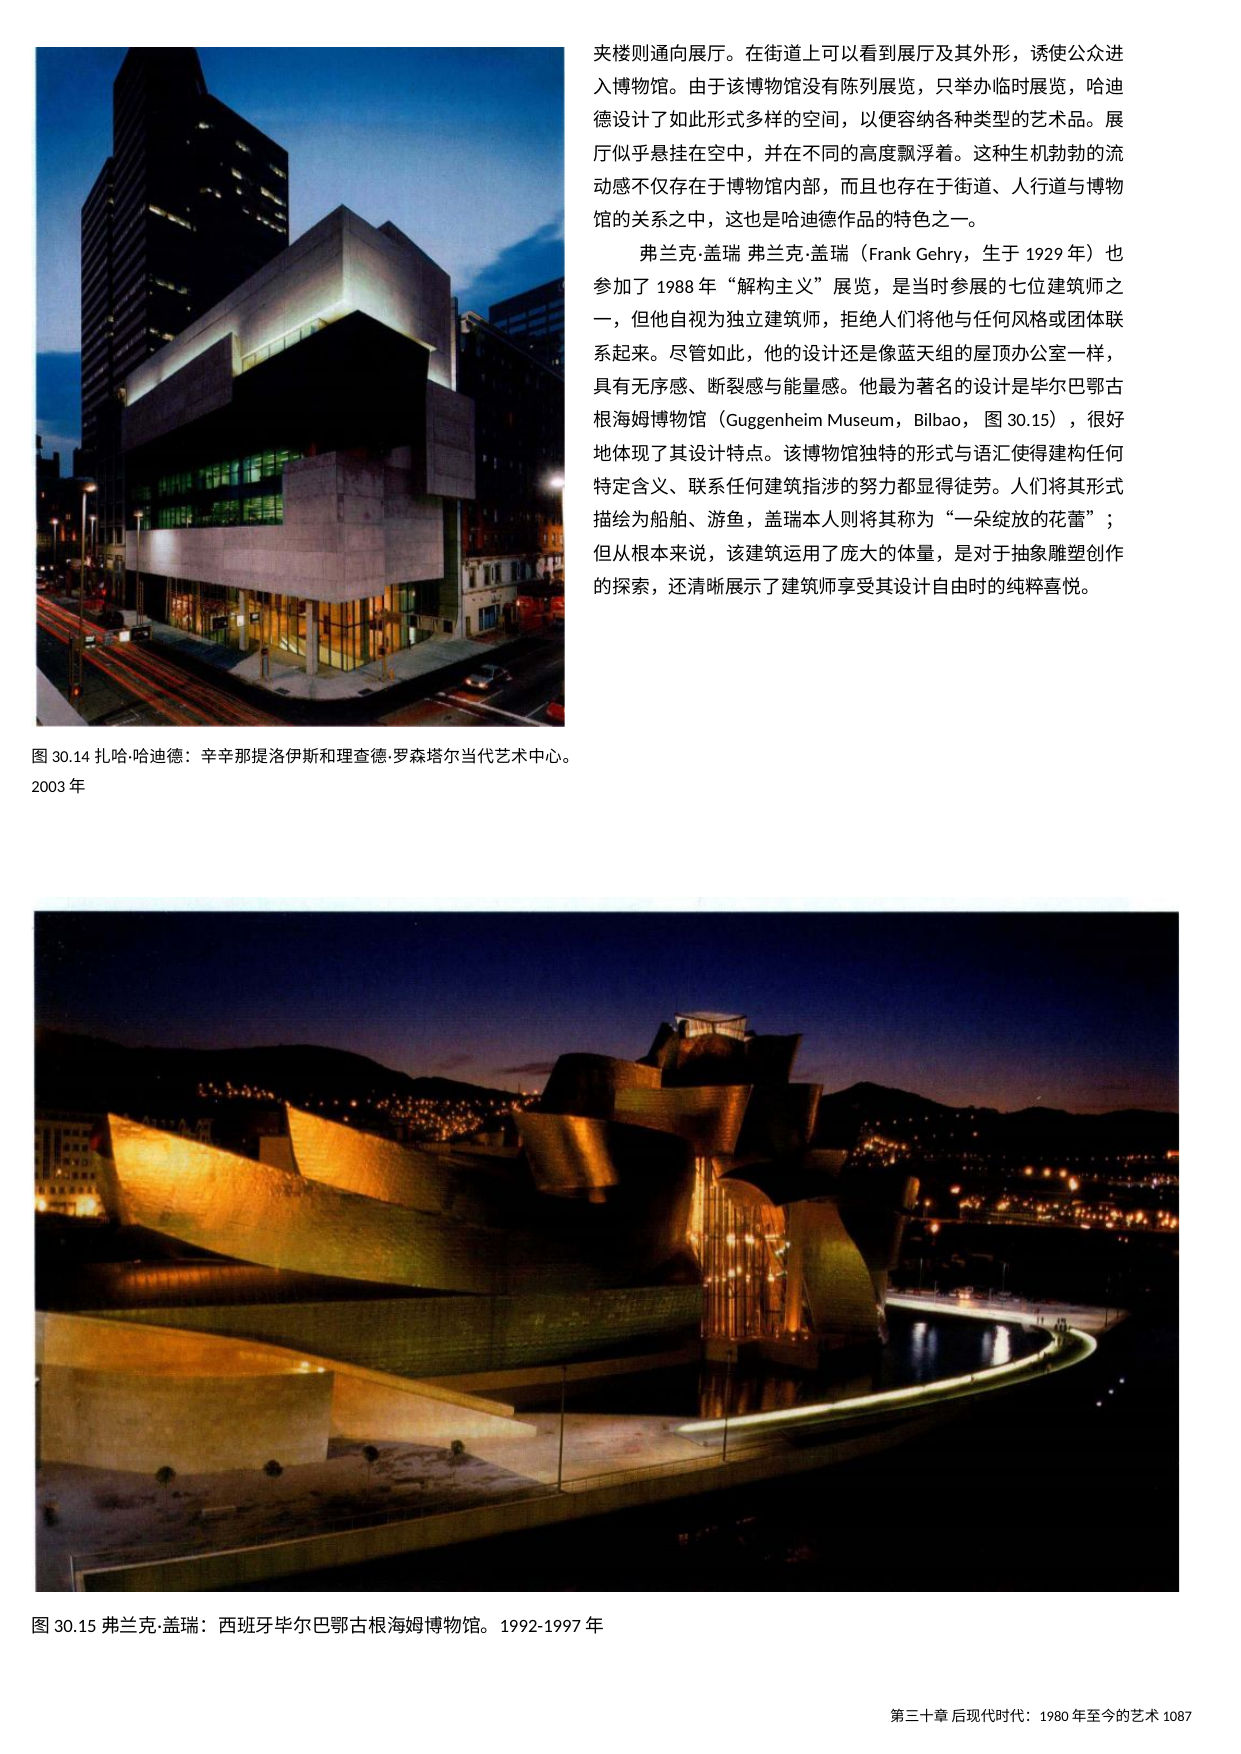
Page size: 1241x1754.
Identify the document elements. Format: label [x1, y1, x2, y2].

picture [31, 47, 565, 727]
picture [31, 897, 1180, 1592]
